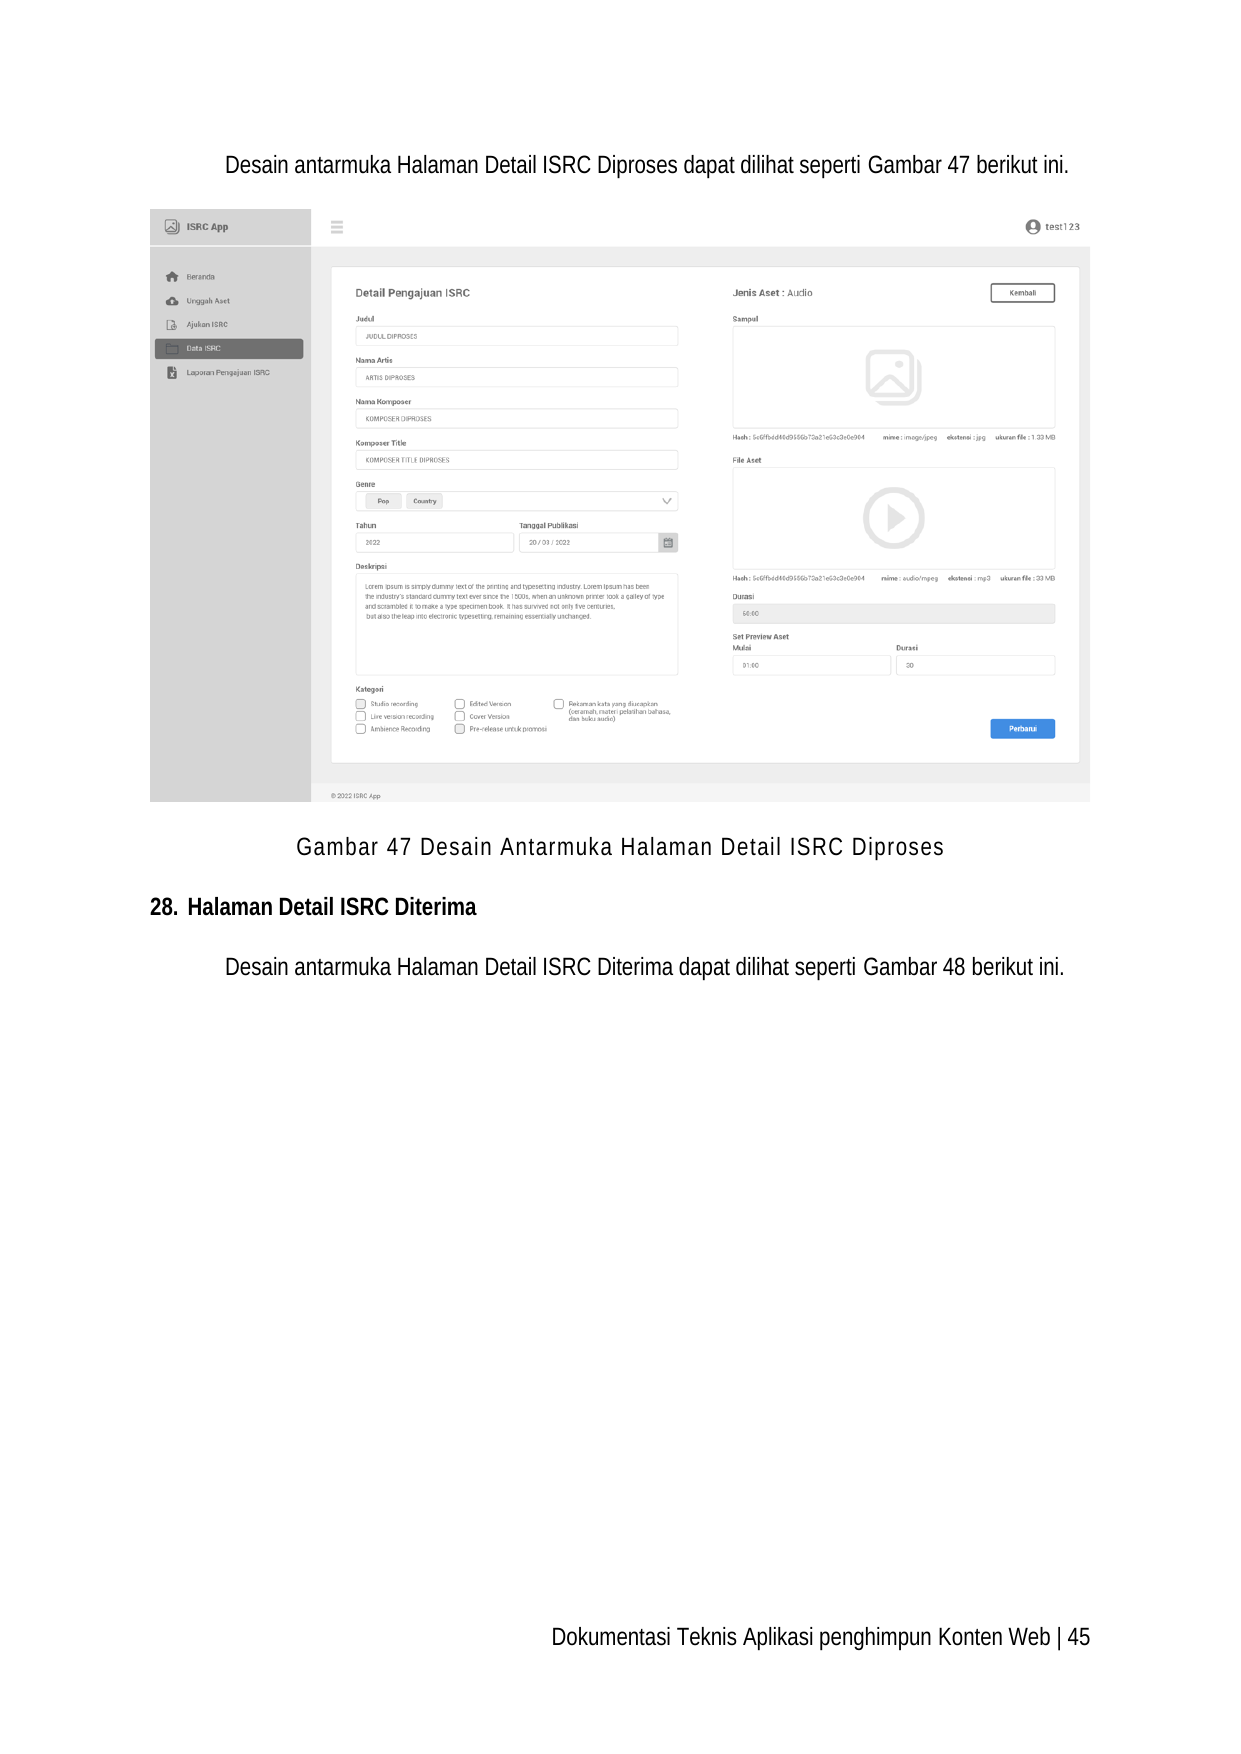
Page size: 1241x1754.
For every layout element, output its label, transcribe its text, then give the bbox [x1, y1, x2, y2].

picture [150, 209, 1091, 802]
text Desain antarmuka Halaman Detail ISRC Diproses dapat dilihat seperti Gambar 47 berikut ini. [150, 150, 1090, 179]
list Halaman Detail ISRC Diterima [150, 892, 1090, 921]
text Desain antarmuka Halaman Detail ISRC Diterima dapat dilihat seperti Gambar 48 berikut ini. [150, 951, 1090, 980]
